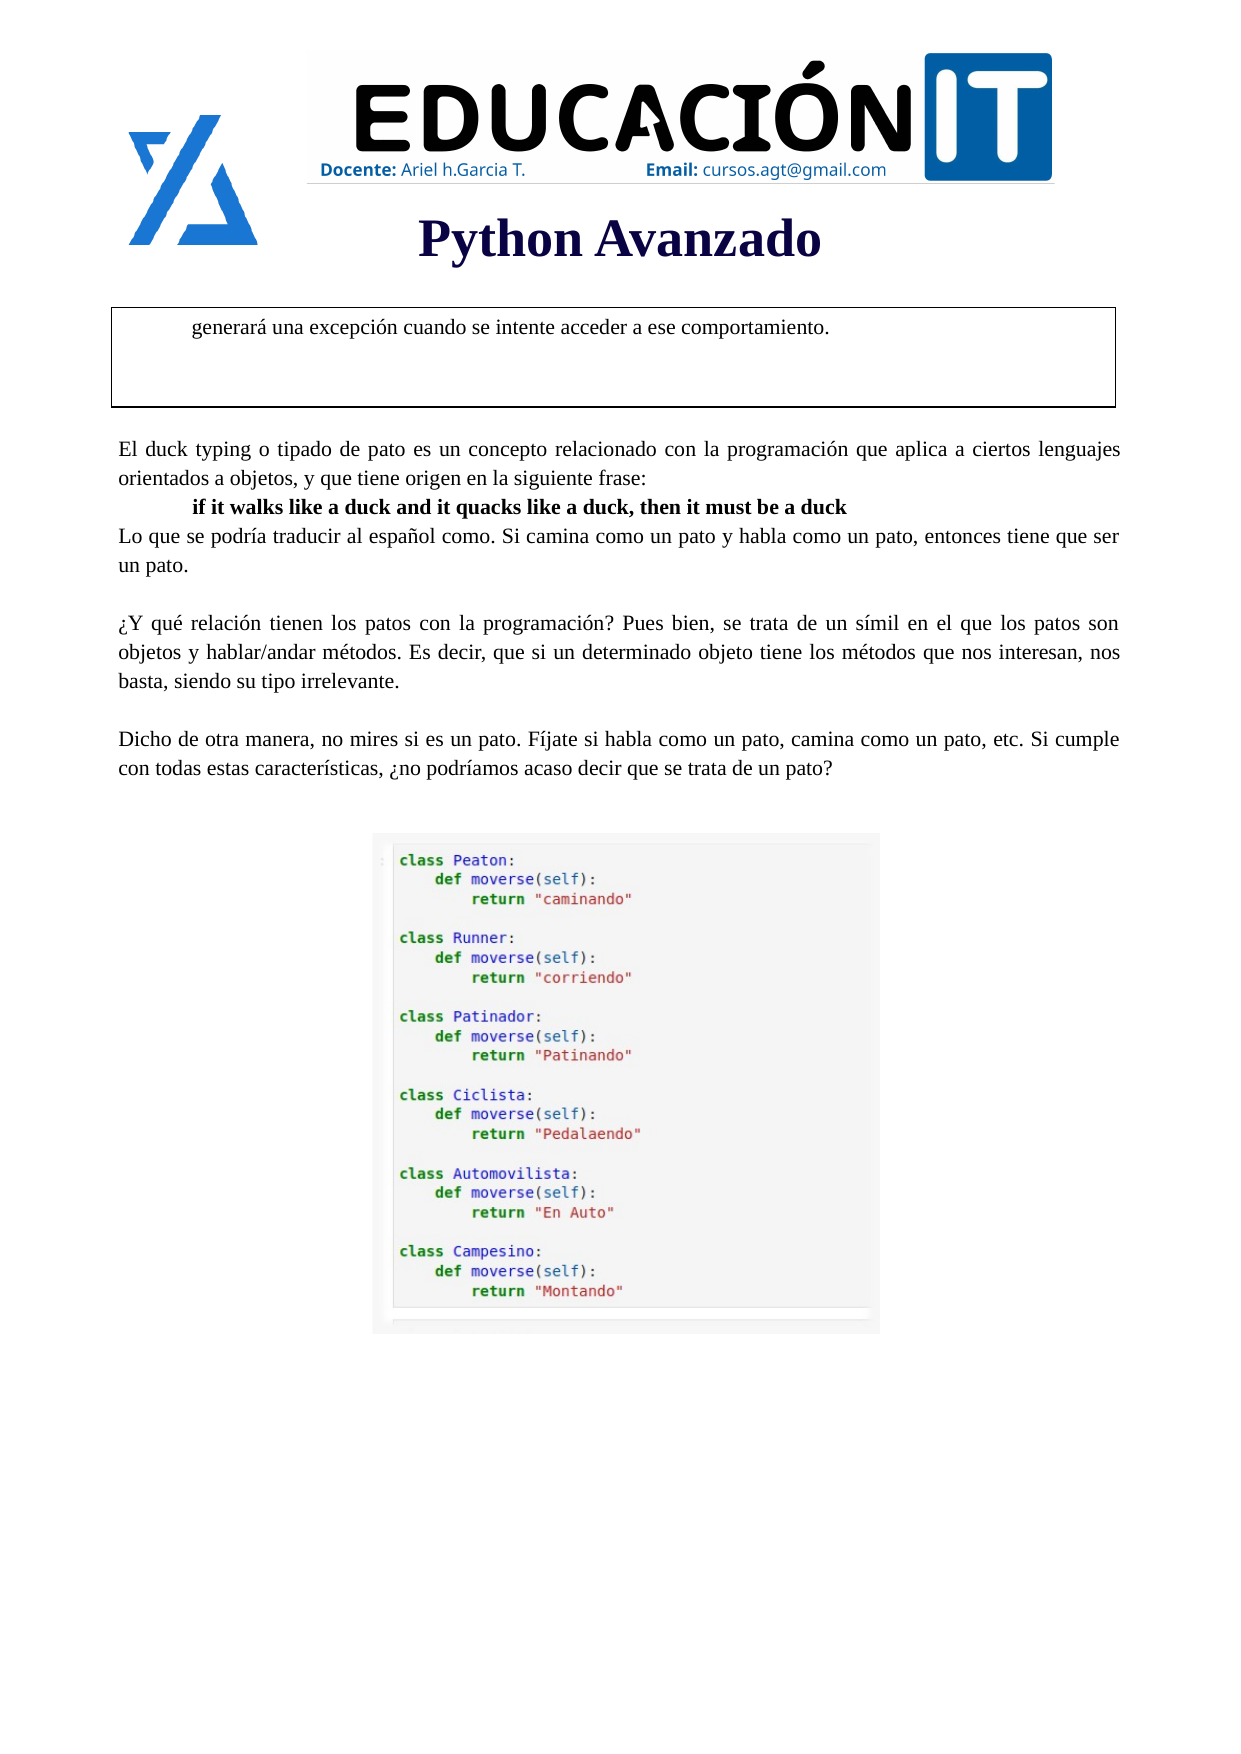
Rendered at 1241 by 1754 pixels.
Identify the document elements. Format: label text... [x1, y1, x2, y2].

text Lo que se podría traducir al español como. Si camina como un pato y habla como un pato, entonces tiene que ser un pato. [118, 523, 1122, 577]
text Dicho de otra manera, no mires si es un pato. Fíjate si habla como un pato, camina como un pato, etc. Si cumple con todas estas características, ¿no podríamos acaso decir que se trata de un pato? [118, 726, 1122, 780]
text if it walks like a duck and it quacks like a duck, then it must be a duck [118, 494, 1122, 519]
picture [306, 50, 1055, 184]
text El duck typing o tipado de pato es un concepto relacionado con la programación que aplica a ciertos lenguajes orientados a objetos, y que tiene origen en la siguiente frase: [118, 436, 1122, 491]
picture [372, 833, 880, 1334]
text ¿Y qué relación tienen los patos con la programación? Pues bien, se trata de un símil en el que los patos son objetos y hablar/andar métodos. Es decir, que si un determinado objeto tiene los métodos que nos interesan, nos basta, siendo su tipo irrelevante. [118, 610, 1122, 693]
picture [128, 115, 258, 245]
